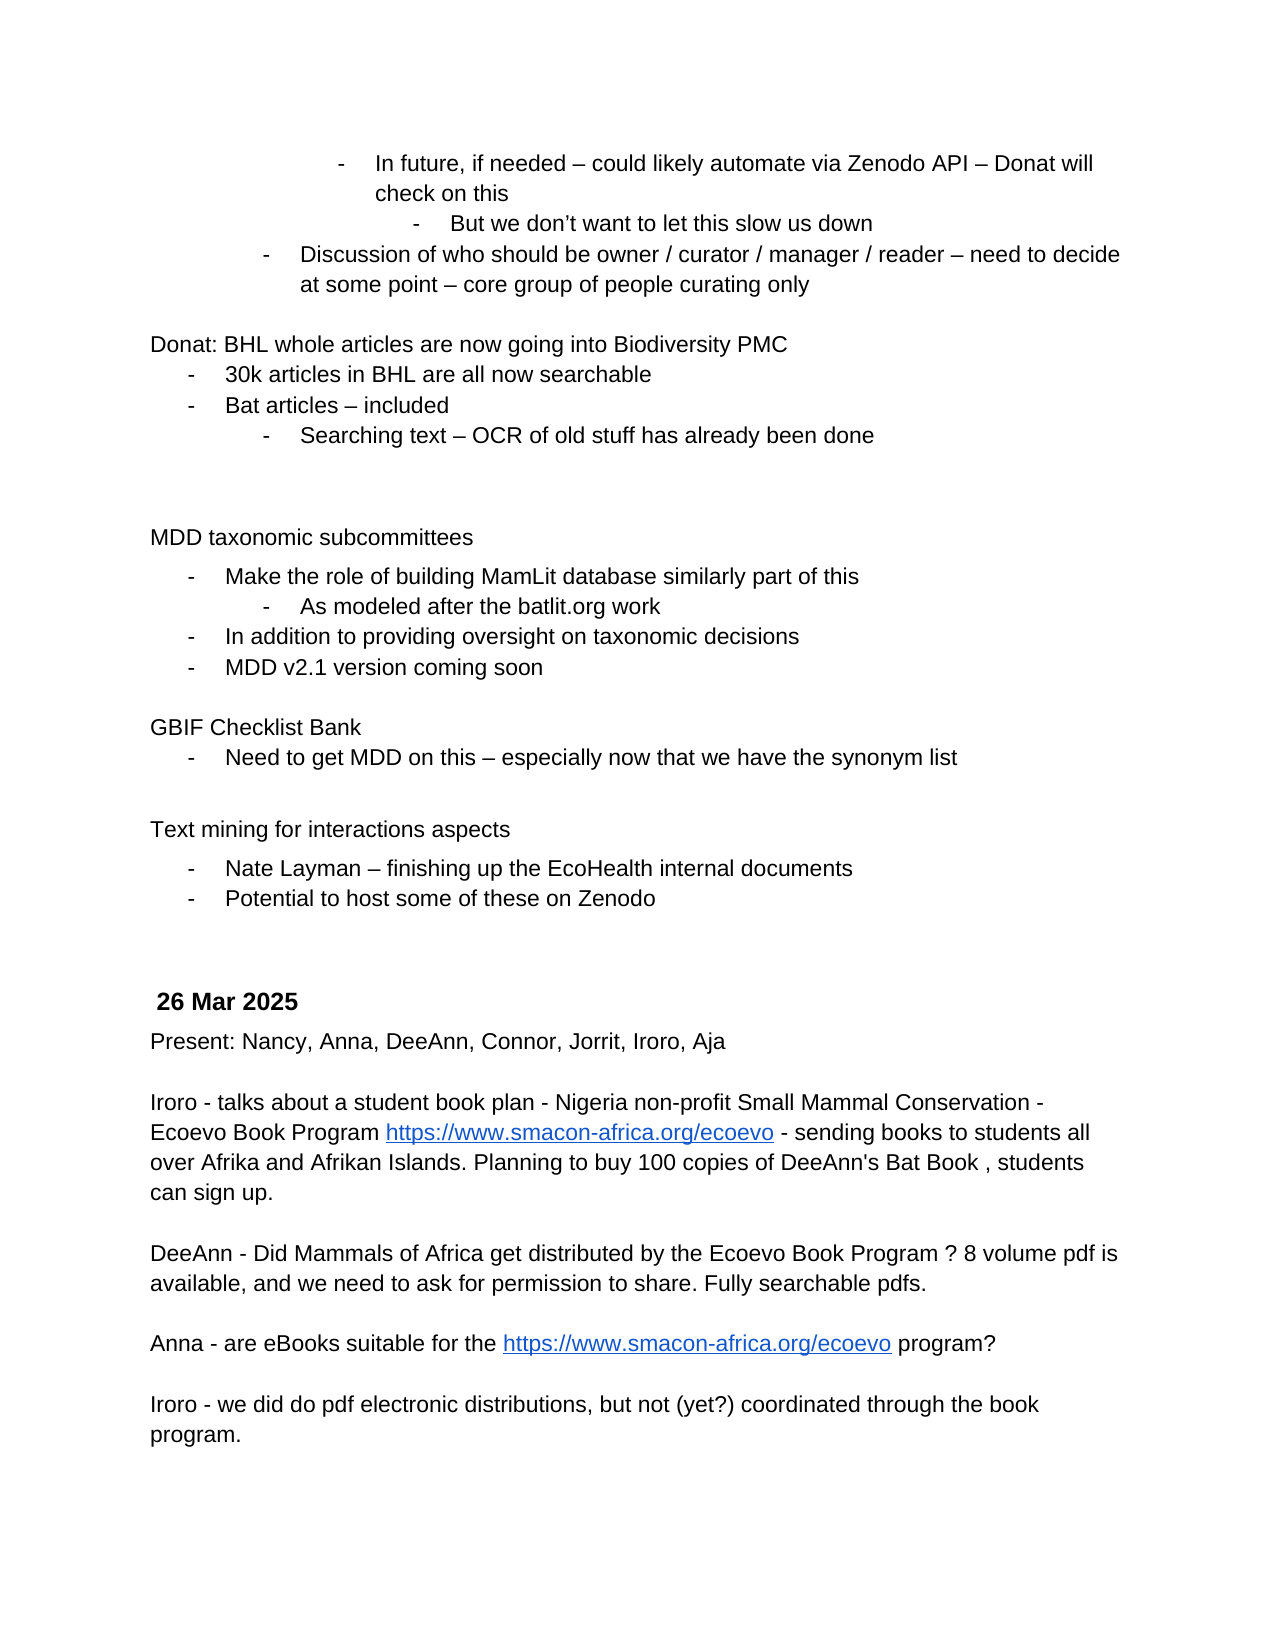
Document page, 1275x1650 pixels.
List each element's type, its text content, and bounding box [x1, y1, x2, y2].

list Searching text – OCR of old stuff has already been done [262, 422, 1125, 448]
list 30k articles in BHL are all now searchable [187, 361, 1125, 388]
list Nate Layman – finishing up the EcoHealth internal documents [187, 855, 1125, 881]
text Anna - are eBooks suitable for the https://www.smacon-africa.org/ecoevo program? [150, 1330, 1125, 1357]
list Potential to host some of these on Zenodo [187, 885, 1125, 911]
text DeeAnn - Did Mammals of Africa get distributed by the Ecoevo Book Program ? 8 volume pdf is available, and we need to ask for permission to share. Fully searchable pdfs. [150, 1240, 1125, 1296]
list Need to get MDD on this – especially now that we have the synonym list [187, 744, 1125, 770]
list MDD v2.1 version coming soon [187, 653, 1125, 680]
subtitle MDD taxonomic subcommittees [150, 524, 1125, 550]
subtitle 26 Mar 2025 [150, 987, 1125, 1016]
subtitle Text mining for interactions aspects [150, 816, 1125, 842]
text Iroro - talks about a student book plan - Nigeria non-profit Small Mammal Conservation - Ecoevo Book Program https://www.smacon-africa.org/ecoevo - sending books to students all over Afrika and Afrikan Islands. Planning to buy 100 copies of DeeAnn's Bat Book , students can sign up. [150, 1089, 1125, 1206]
text Present: Nancy, Anna, DeeAnn, Connor, Jorrit, Iroro, Aja [150, 1028, 1125, 1055]
text Donat: BHL whole articles are now going into Biodiversity PMC [150, 331, 1125, 358]
list Make the role of building MamLit database similarly part of this [187, 563, 1125, 589]
list As modeled after the batlit.org work [262, 593, 1125, 619]
list But we don’t want to let this slow us down [412, 210, 1125, 237]
list Discussion of who should be owner / curator / manager / reader – need to decide at some point – core group of people curating only [262, 241, 1125, 297]
text Iroro - we did do pdf electronic distributions, but not (yet?) coordinated through the book program. [150, 1391, 1125, 1447]
list In future, if needed – could likely automate via Zenodo API – Donat will check on this [337, 150, 1125, 207]
list Bat articles – included [187, 392, 1125, 418]
list In addition to providing oversight on taxonomic decisions [187, 623, 1125, 649]
text GBIF Checklist Bank [150, 714, 1125, 740]
